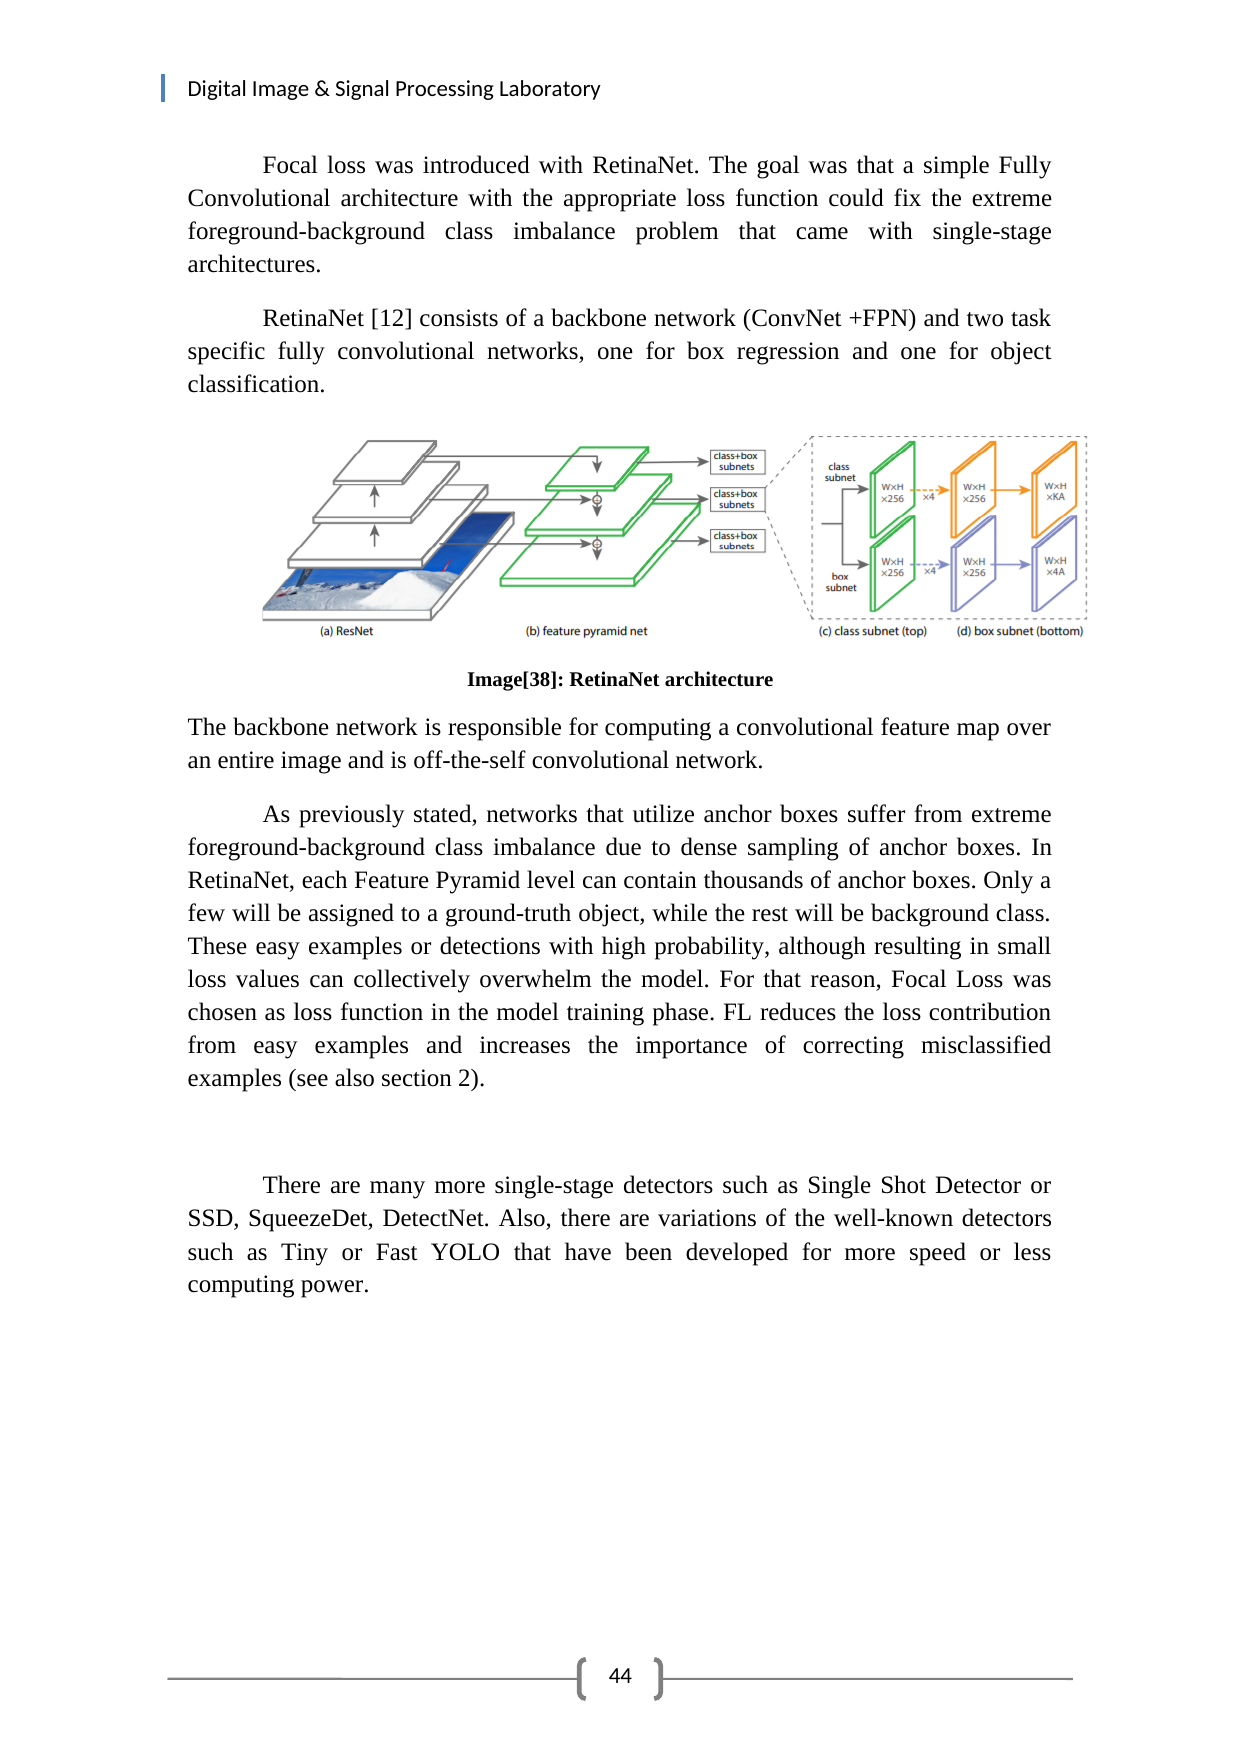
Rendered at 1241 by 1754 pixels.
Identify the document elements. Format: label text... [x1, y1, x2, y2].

text Image[38]: RetinaNet architecture [187, 667, 1053, 691]
text As previously stated, networks that utilize anchor boxes suffer from extreme foreground-background class imbalance due to dense sampling of anchor boxes. In RetinaNet, each Feature Pyramid level can contain thousands of anchor boxes. Only a few will be assigned to a ground-truth object, while the rest will be background class. These easy examples or detections with high probability, although resulting in small loss values can collectively overwhelm the model. For that reason, Focal Loss was chosen as loss function in the model training phase. FL reduces the loss contribution from easy examples and increases the importance of correcting misclassified examples (see also section 2). [187, 799, 1053, 1092]
text There are many more single-stage detectors such as Single Shot Detector or SSD, SqueezeDet, DetectNet. Also, there are variations of the well-known detectors such as Tiny or Fast YOLO that have been developed for more speed or less computing power. [187, 1171, 1053, 1298]
text The backbone network is responsible for computing a convolutional feature map over an entire image and is off-the-self convolutional network. [187, 712, 1053, 773]
picture [262, 422, 1128, 642]
text RetinaNet [12] consists of a backbone network (ConvNet +FPN) and two task specific fully convolutional networks, one for box regression and one for object classification. [187, 303, 1053, 398]
text Focal loss was introduced with RetinaNet. The goal was that a simple Fully Convolutional architecture with the appropriate loss function could fix the extreme foreground-background class imbalance problem that came with single-stage architectures. [187, 150, 1053, 278]
